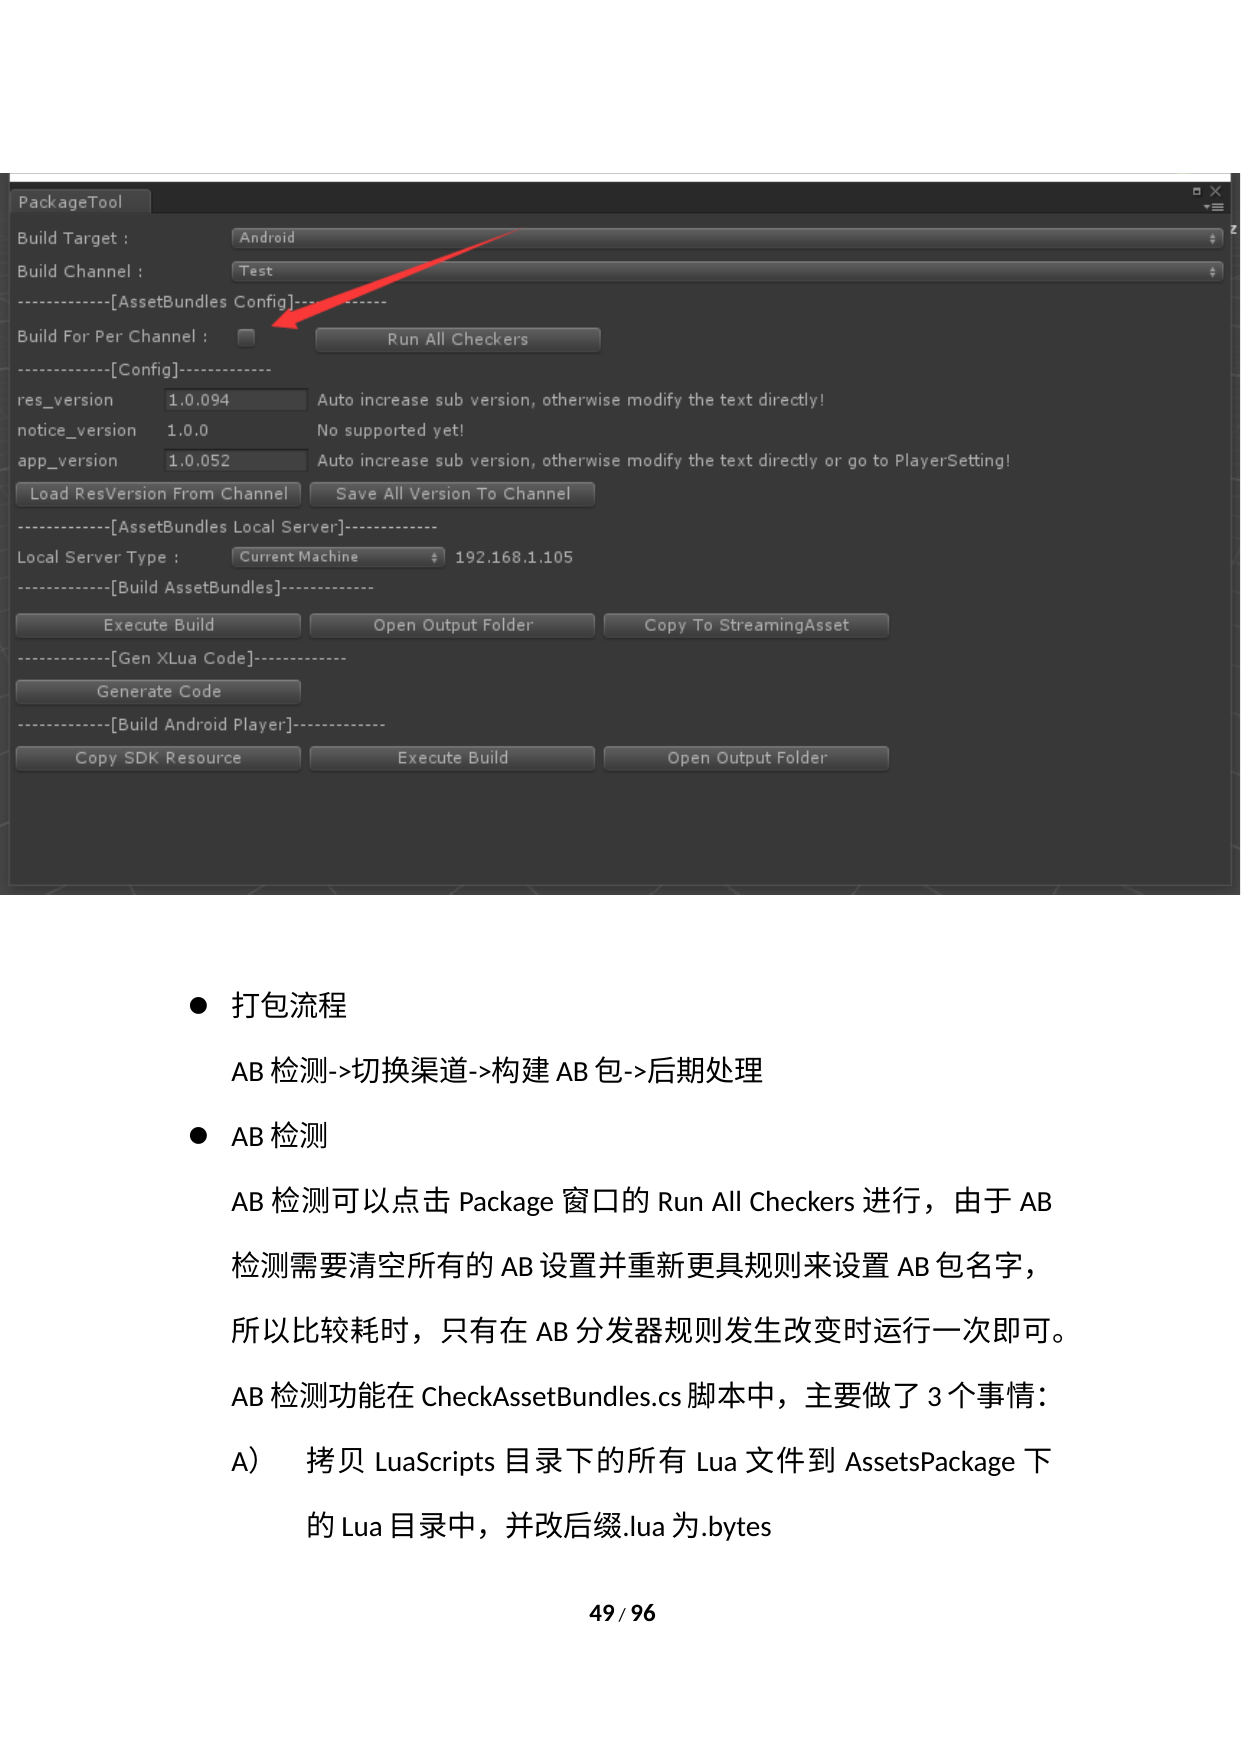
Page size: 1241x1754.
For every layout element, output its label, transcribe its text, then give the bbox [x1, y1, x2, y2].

list AB检测->切换渠道->构建AB包->后期处理 [231, 1036, 1053, 1101]
list 打包流程 [187, 971, 1053, 1036]
list AB检测 [187, 1101, 1053, 1166]
list 拷贝LuaScripts目录下的所有Lua文件到AssetsPackage下的Lua目录中，并改后缀.lua为.bytes [231, 1426, 1053, 1556]
picture [0, 173, 1241, 895]
list AB检测可以点击Package窗口的Run All Checkers进行，由于AB检测需要清空所有的AB设置并重新更具规则来设置AB包名字，所以比较耗时，只有在AB分发器规则发生改变时运行一次即可。AB检测功能在CheckAssetBundles.cs脚本中，主要做了3个事情： [231, 1166, 1053, 1426]
